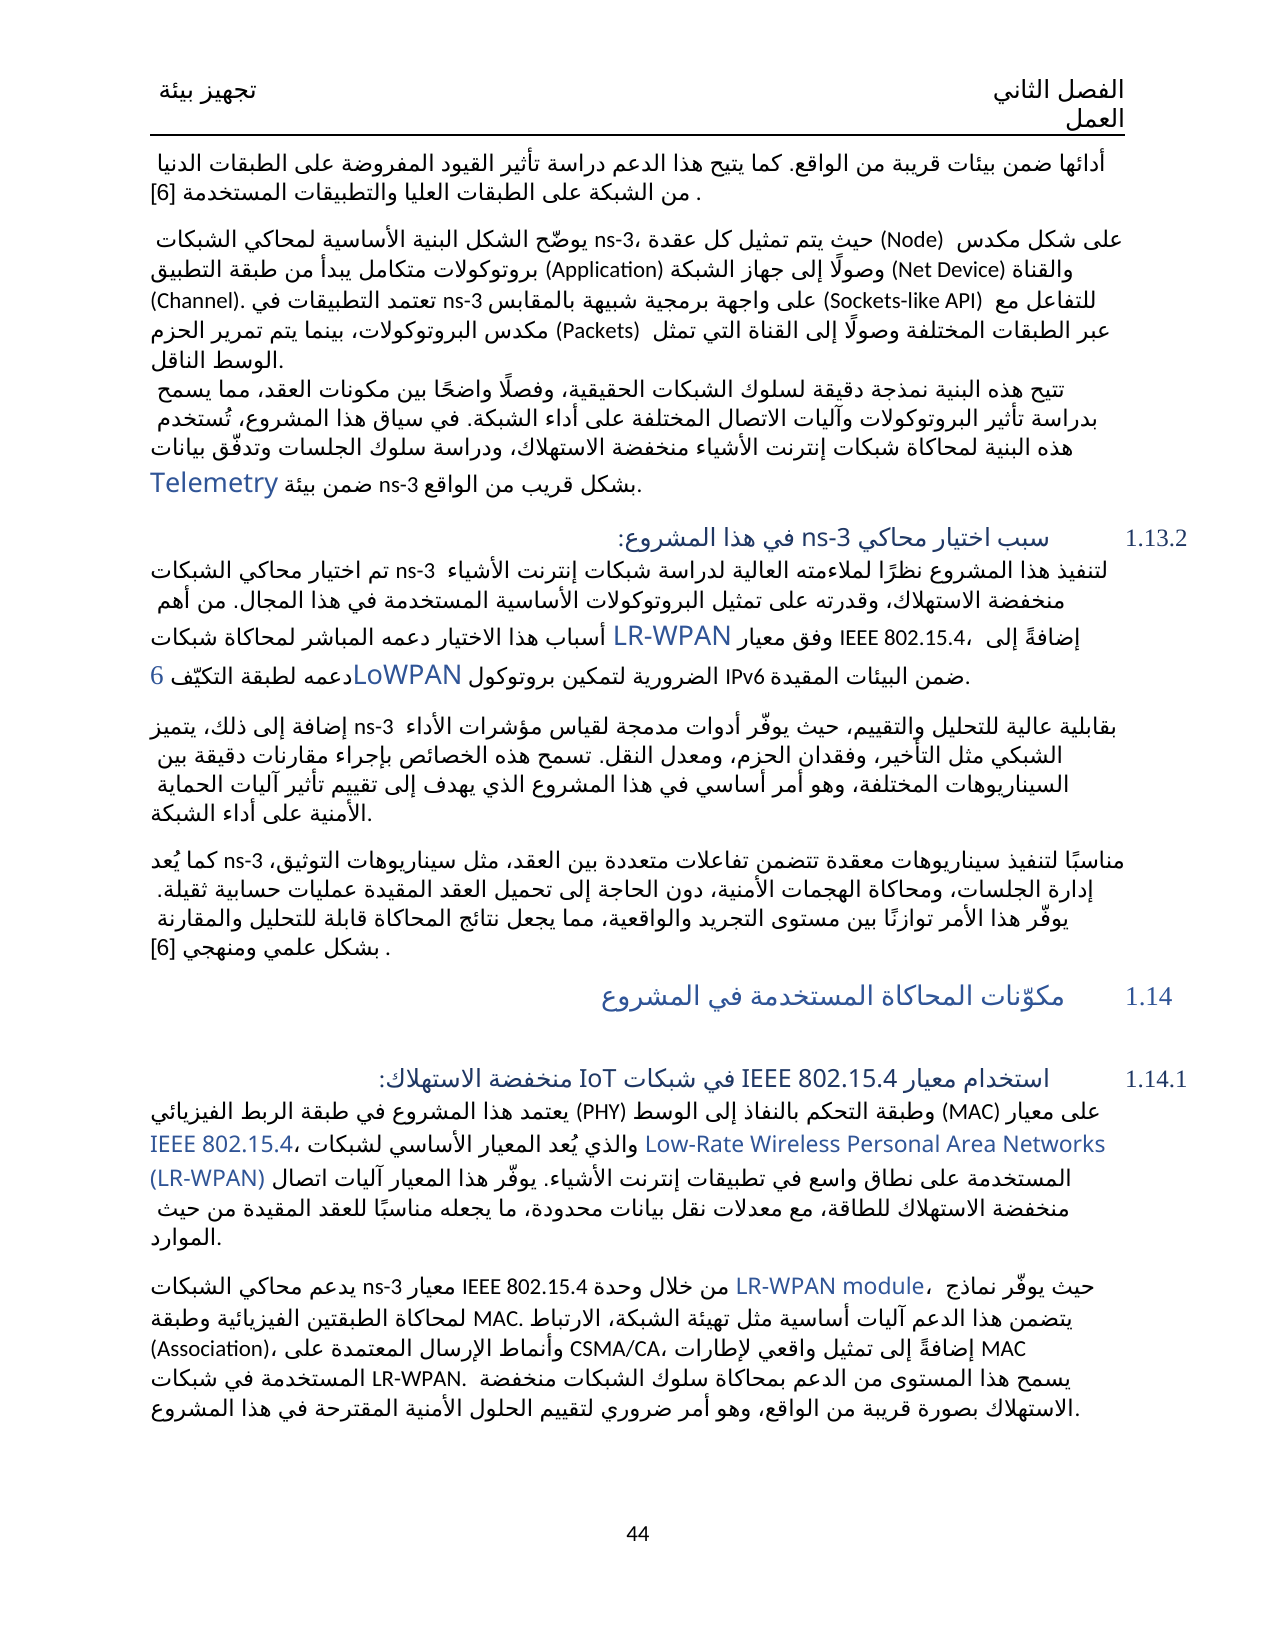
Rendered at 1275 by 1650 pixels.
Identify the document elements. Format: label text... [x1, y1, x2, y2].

subtitle سبب اختيار محاكي ns-3 في هذا المشروع: [150, 520, 1125, 554]
subtitle مكوّنات المحاكاة المستخدمة في المشروع [150, 980, 1125, 1011]
subtitle استخدام معيار IEEE 802.15.4 في شبكات IoT منخفضة الاستهلاك: [150, 1061, 1125, 1094]
